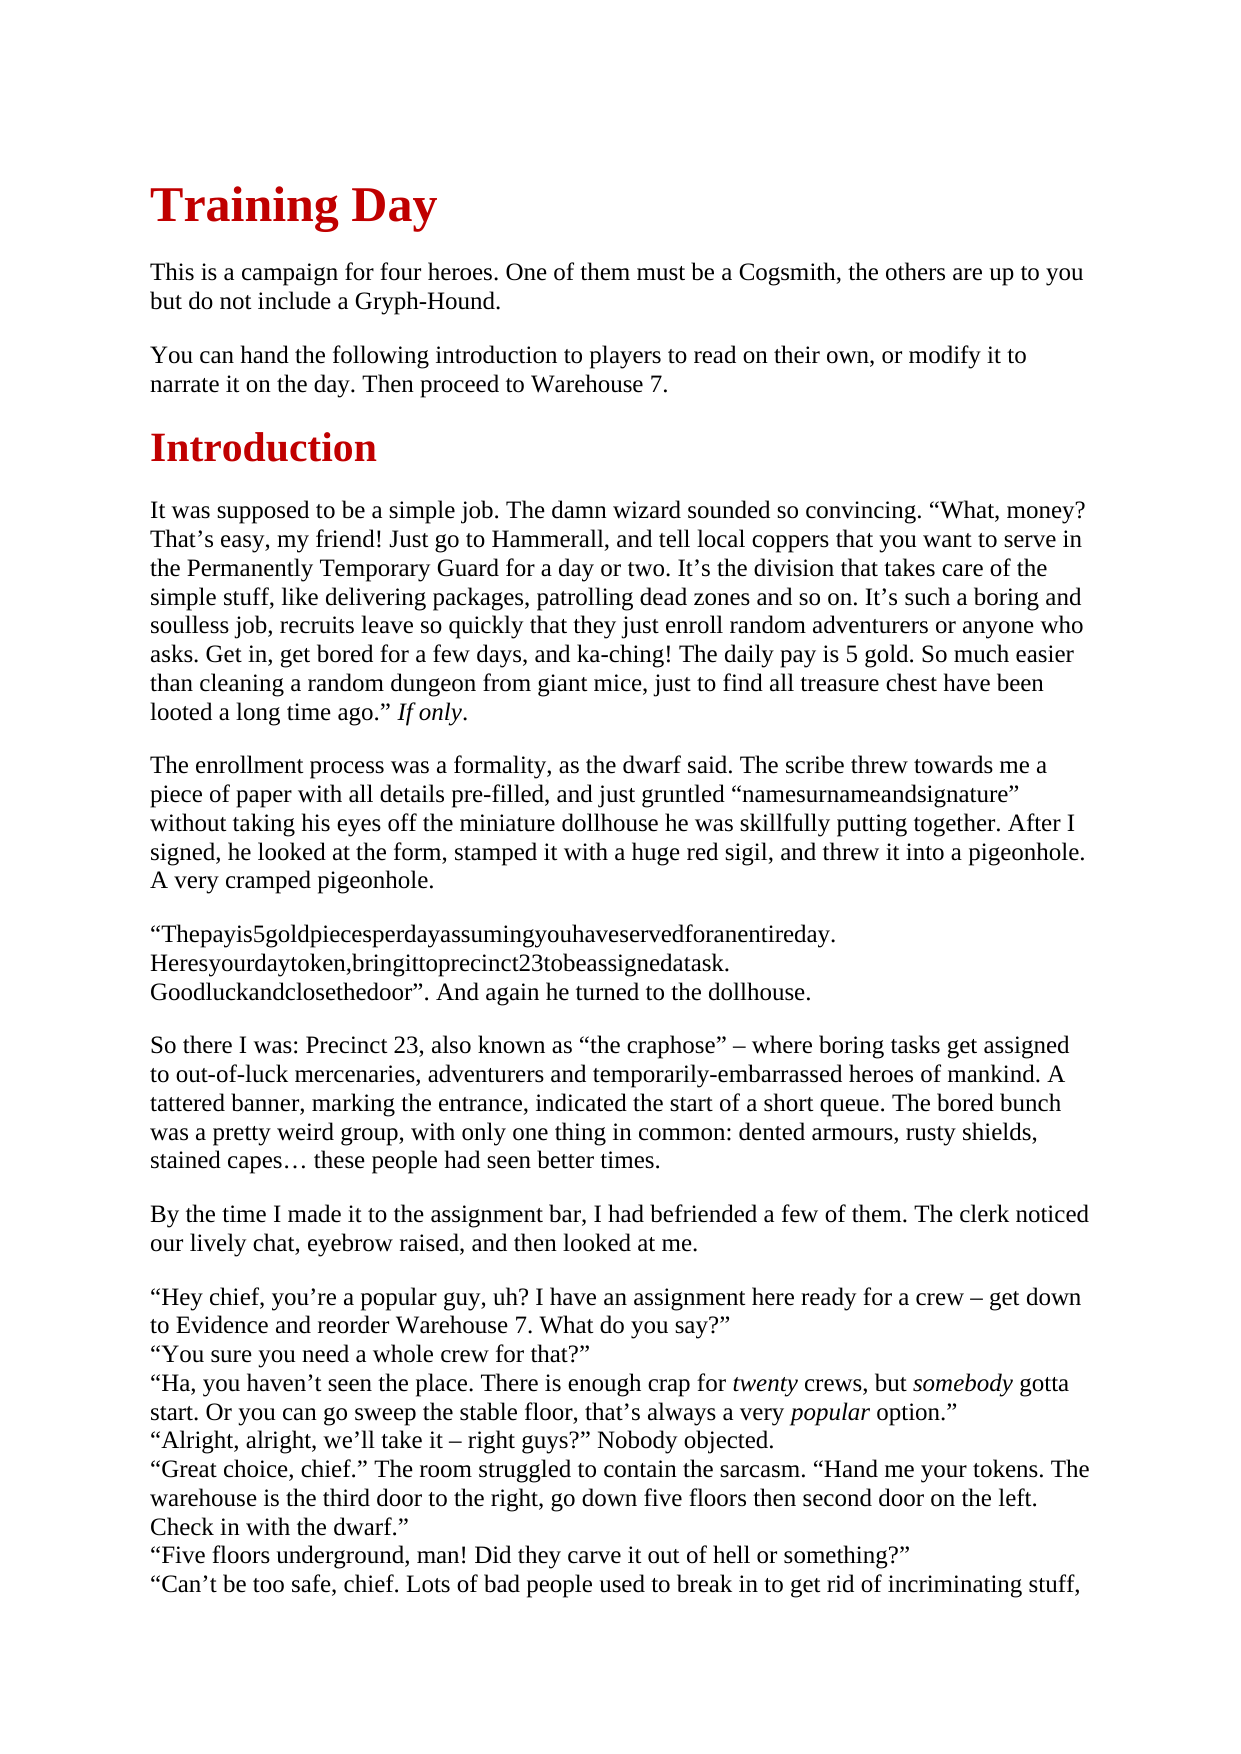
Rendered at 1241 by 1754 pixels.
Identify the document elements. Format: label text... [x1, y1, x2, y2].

text It was supposed to be a simple job. The damn wizard sounded so convincing. “What, money? That’s easy, my friend! Just go to Hammerall, and tell local coppers that you want to serve in the Permanently Temporary Guard for a day or two. It’s the division that takes care of the simple stuff, like delivering packages, patrolling dead zones and so on. It’s such a boring and soulless job, recruits leave so quickly that they just enroll random adventurers or anyone who asks. Get in, get bored for a few days, and ka-ching! The daily pay is 5 gold. So much easier than cleaning a random dungeon from giant mice, just to find all treasure chest have been looted a long time ago.” If only. [150, 495, 1090, 725]
text The enrollment process was a formality, as the dwarf said. The scribe threw towards me a piece of paper with all details pre-filled, and just gruntled “namesurnameandsignature” without taking his eyes off the miniature dollhouse he was skillfully putting together. After I signed, he looked at the form, stamped it with a huge red sigil, and threw it into a pigeonhole. A very cramped pigeonhole. [150, 750, 1090, 894]
text You can hand the following introduction to players to read on their own, or modify it to narrate it on the day. Then proceed to Warehouse 7. [150, 340, 1090, 397]
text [150, 1282, 1090, 1598]
subtitle Training Day [150, 175, 1090, 232]
text “Thepayis5goldpiecesperdayassumingyouhaveservedforanentireday. Heresyourdaytoken,bringittoprecinct23tobeassignedatask. Goodluckandclosethedoor”. And again he turned to the dollhouse. [150, 919, 1090, 1005]
text So there I was: Precinct 23, also known as “the craphose” – where boring tasks get assigned to out-of-luck mercenaries, adventurers and temporarily-embarrassed heroes of mankind. A tattered banner, marking the entrance, indicated the start of a short queue. The bored bunch was a pretty weird group, with only one thing in common: dented armours, rusty shields, stained capes… these people had seen better times. [150, 1030, 1090, 1174]
text This is a campaign for four heroes. One of them must be a Cogsmith, the others are up to you but do not include a Gryph-Hound. [150, 257, 1090, 315]
subtitle Introduction [150, 422, 1090, 470]
text By the time I made it to the assignment bar, I had befriended a few of them. The clerk noticed our lively chat, eyebrow raised, and then looked at me. [150, 1199, 1090, 1257]
